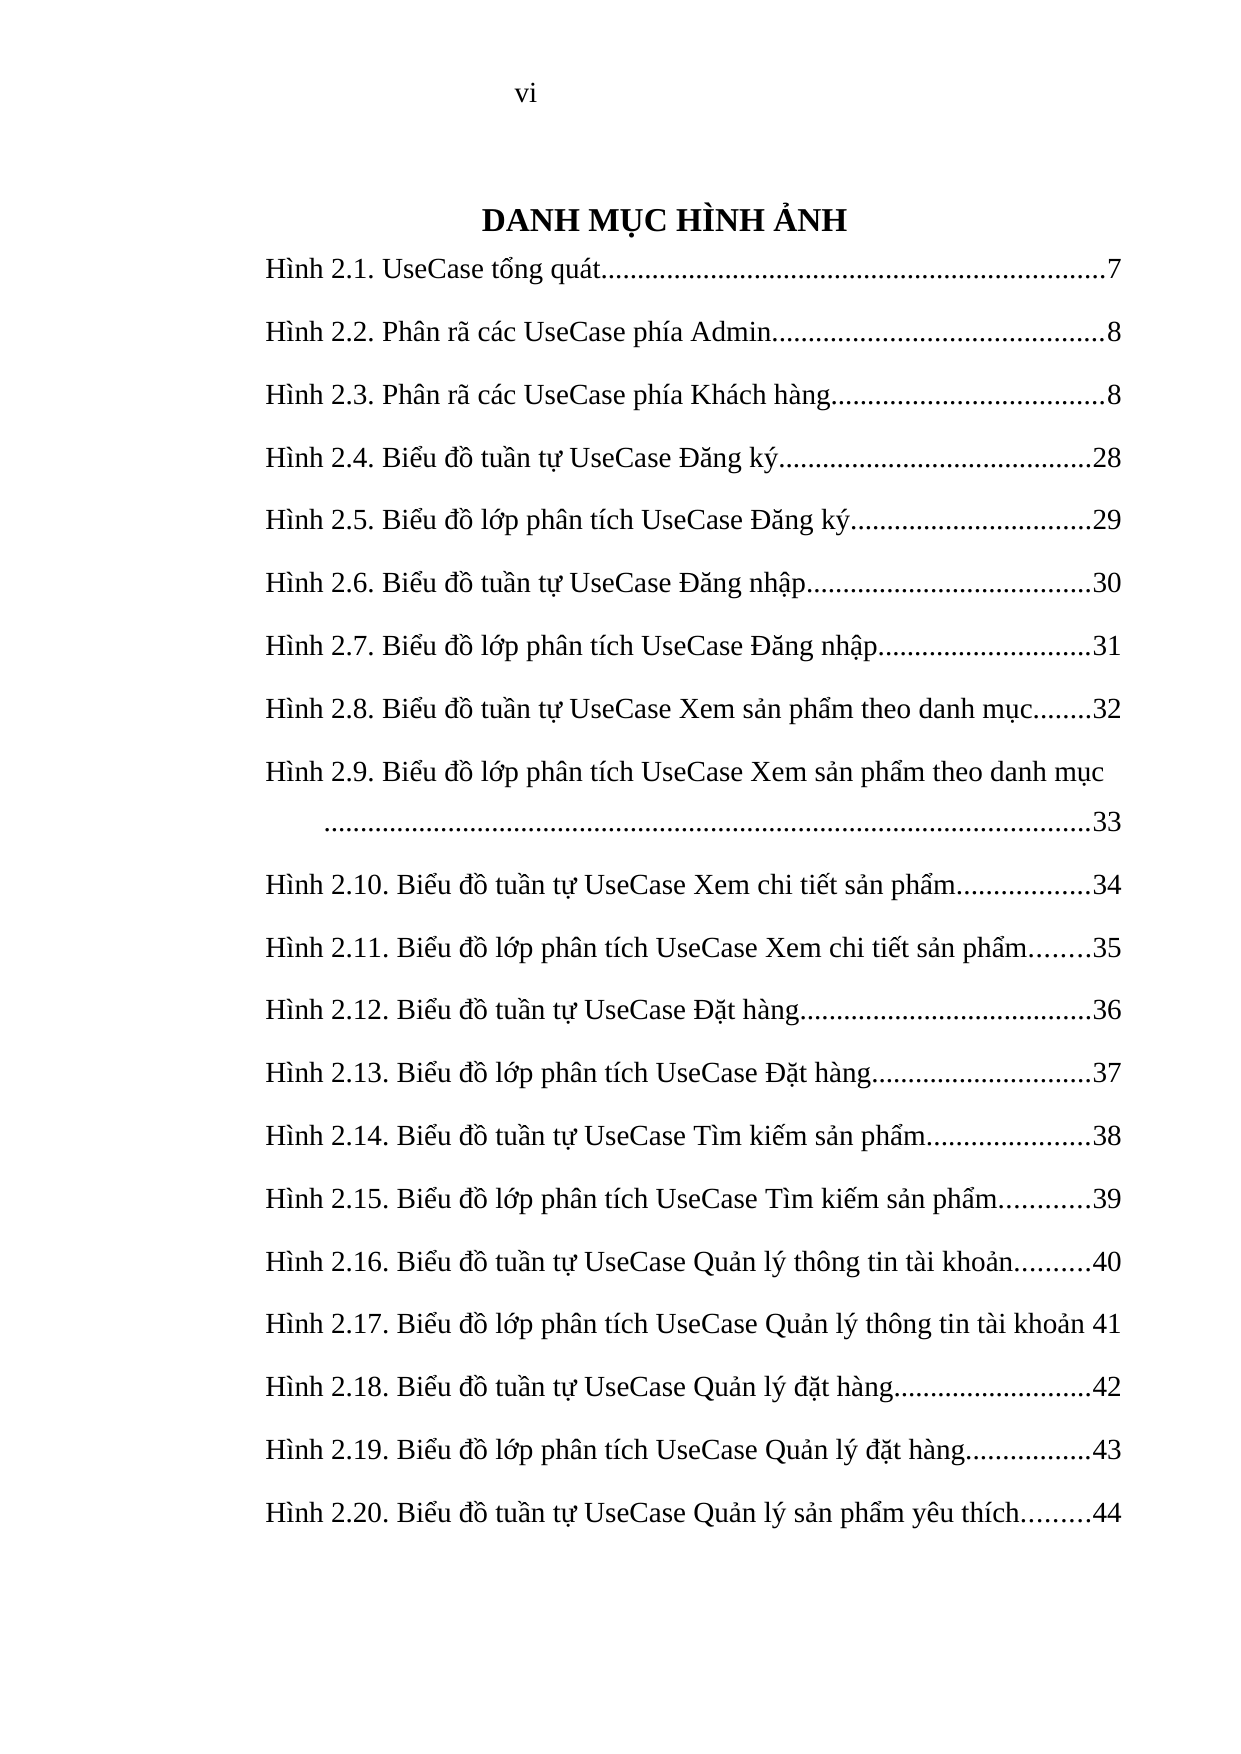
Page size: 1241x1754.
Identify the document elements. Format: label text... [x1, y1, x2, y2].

text Hình 2.10. Biểu đồ tuần tự UseCase Xem chi tiết sản phẩm 34 [265, 867, 1122, 900]
text Hình 2.2. Phân rã các UseCase phía Admin. 8 [265, 314, 1122, 348]
text Hình 2.19. Biểu đồ lớp phân tích UseCase Quản lý đặt hàng 43 [265, 1432, 1122, 1466]
text Hình 2.11. Biểu đồ lớp phân tích UseCase Xem chi tiết sản phẩm 35 [265, 930, 1122, 963]
text Hình 2.20. Biểu đồ tuần tự UseCase Quản lý sản phẩm yêu thích 44 [265, 1495, 1122, 1528]
text Hình 2.6. Biểu đồ tuần tự UseCase Đăng nhập 30 [265, 565, 1122, 599]
text Hình 2.18. Biểu đồ tuần tự UseCase Quản lý đặt hàng 42 [265, 1369, 1122, 1403]
subtitle DANH MỤC HÌNH ẢNH [207, 200, 1122, 239]
text Hình 2.16. Biểu đồ tuần tự UseCase Quản lý thông tin tài khoản 40 [265, 1244, 1122, 1277]
text Hình 2.17. Biểu đồ lớp phân tích UseCase Quản lý thông tin tài khoản 41 [265, 1307, 1122, 1340]
text Hình 2.4. Biểu đồ tuần tự UseCase Đăng ký 28 [265, 440, 1122, 473]
text Hình 2.3. Phân rã các UseCase phía Khách hàng. 8 [265, 377, 1122, 410]
text Hình 2.7. Biểu đồ lớp phân tích UseCase Đăng nhập 31 [265, 628, 1122, 662]
text Hình 2.9. Biểu đồ lớp phân tích UseCase Xem sản phẩm theo danh mục 33 [265, 754, 1122, 838]
text Hình 2.8. Biểu đồ tuần tự UseCase Xem sản phẩm theo danh mục 32 [265, 691, 1122, 724]
text Hình 2.14. Biểu đồ tuần tự UseCase Tìm kiếm sản phẩm 38 [265, 1118, 1122, 1152]
text Hình 2.12. Biểu đồ tuần tự UseCase Đặt hàng 36 [265, 992, 1122, 1026]
text Hình 2.1. UseCase tổng quát 7 [265, 251, 1122, 285]
text Hình 2.13. Biểu đồ lớp phân tích UseCase Đặt hàng 37 [265, 1055, 1122, 1089]
text Hình 2.15. Biểu đồ lớp phân tích UseCase Tìm kiếm sản phẩm 39 [265, 1181, 1122, 1214]
text Hình 2.5. Biểu đồ lớp phân tích UseCase Đăng ký 29 [265, 502, 1122, 536]
